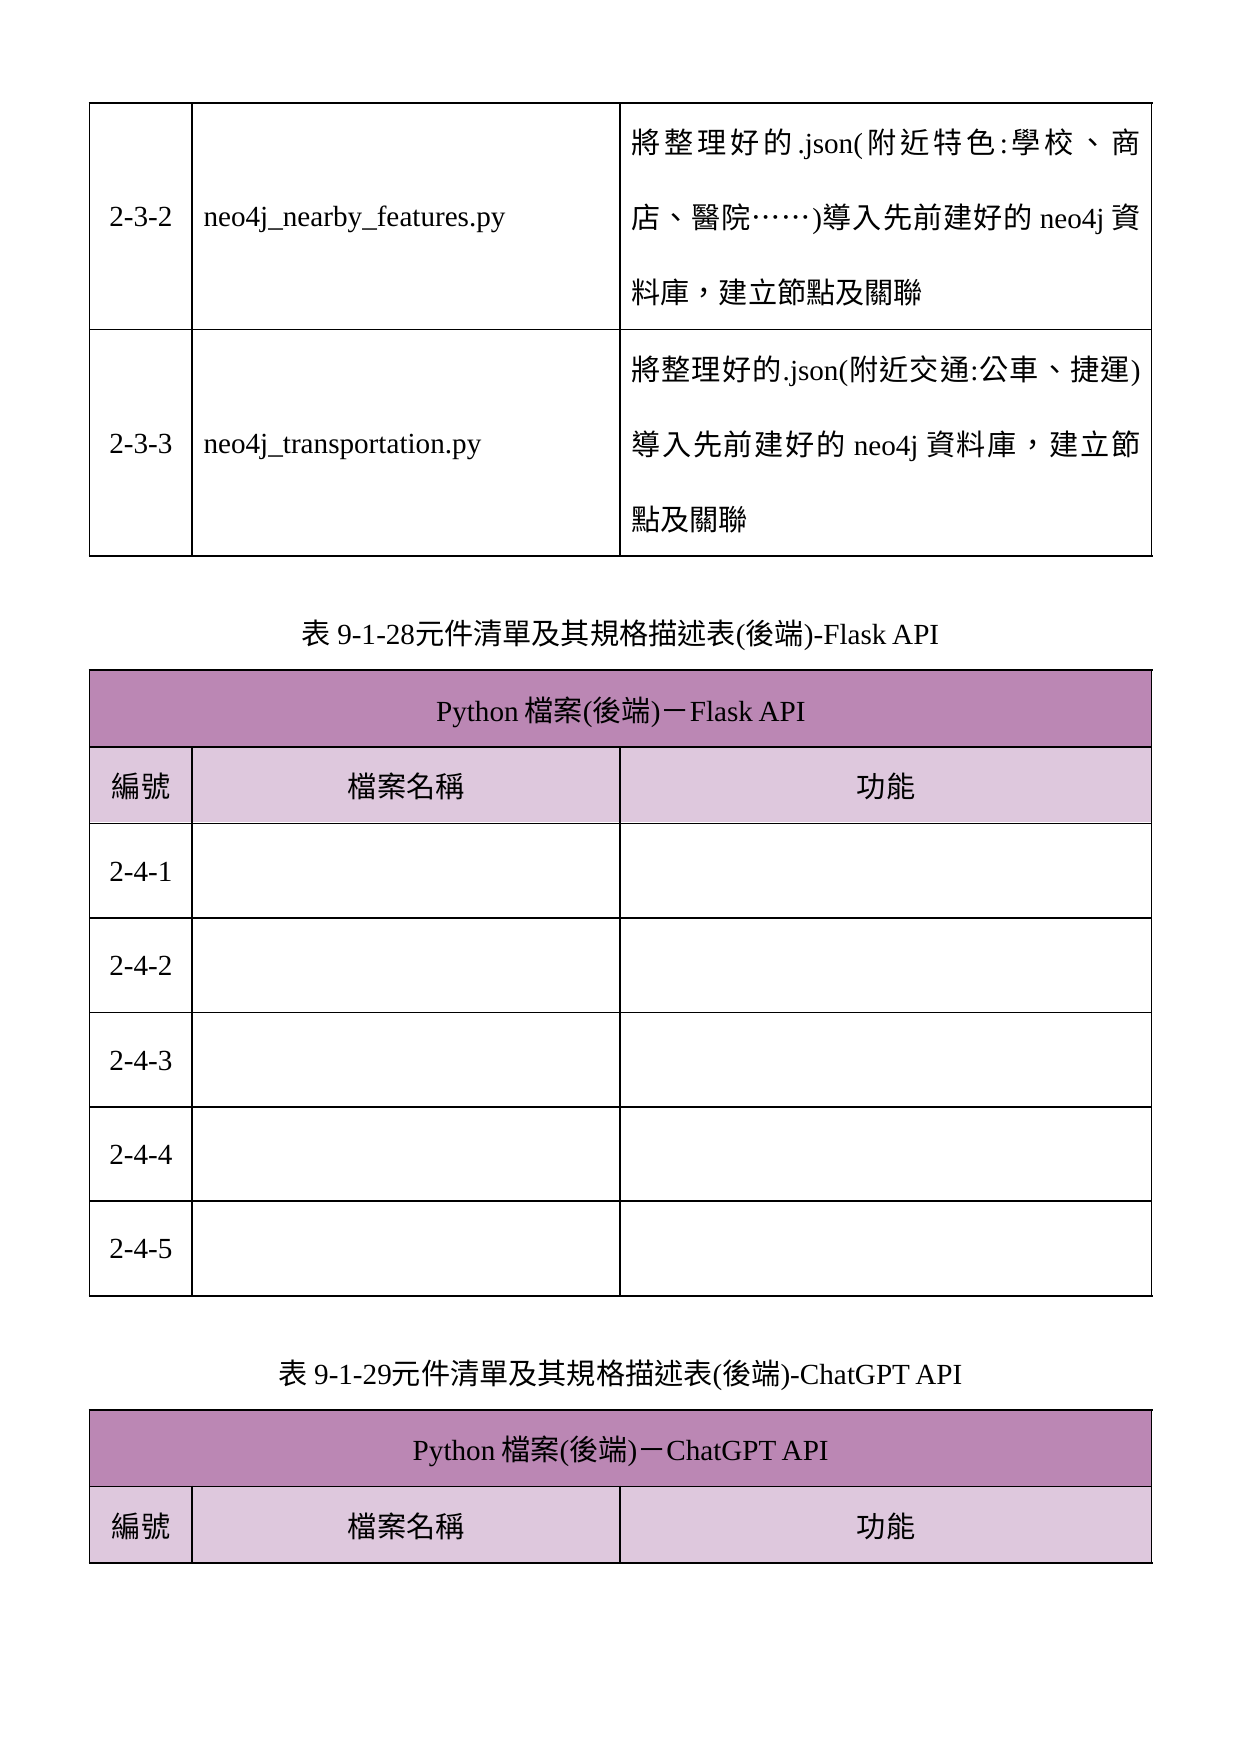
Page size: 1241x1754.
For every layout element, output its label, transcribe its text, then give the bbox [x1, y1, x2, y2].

table_cell 2-4-5 [90, 1202, 191, 1295]
table_cell [193, 824, 619, 917]
table_cell 功能 [621, 748, 1151, 822]
table_cell neo4j_transportation.py [193, 330, 619, 555]
table_cell [193, 919, 619, 1011]
table_cell 2-3-2 [90, 104, 191, 329]
table_cell 編號 [90, 1487, 191, 1562]
table_cell [621, 1202, 1151, 1295]
table_cell neo4j_nearby_features.py [193, 104, 619, 329]
table_cell [621, 824, 1151, 917]
table_cell 將整理好的.json(附近特色:學校、商店、醫院……)導入先前建好的neo4j資料庫，建立節點及關聯 [621, 104, 1151, 329]
table_cell 編號 [90, 748, 191, 822]
table_header Python檔案(後端)－ChatGPT API [90, 1411, 1151, 1486]
table_cell 功能 [621, 1487, 1151, 1562]
table_cell 檔案名稱 [193, 1487, 619, 1562]
table_cell [621, 1108, 1151, 1200]
table_cell 2-4-3 [90, 1013, 191, 1106]
table_cell 檔案名稱 [193, 748, 619, 822]
table_cell 2-4-2 [90, 919, 191, 1011]
table_cell [193, 1108, 619, 1200]
table_cell [621, 1013, 1151, 1106]
table_cell 2-4-4 [90, 1108, 191, 1200]
table_cell [193, 1013, 619, 1106]
table_cell 2-4-1 [90, 824, 191, 917]
table_cell 2-3-3 [90, 330, 191, 555]
table_header Python檔案(後端)－Flask API [90, 671, 1151, 746]
table_cell [193, 1202, 619, 1295]
table_cell [621, 919, 1151, 1011]
table_cell 將整理好的.json(附近交通:公車、捷運)導入先前建好的neo4j資料庫，建立節點及關聯 [621, 330, 1151, 555]
